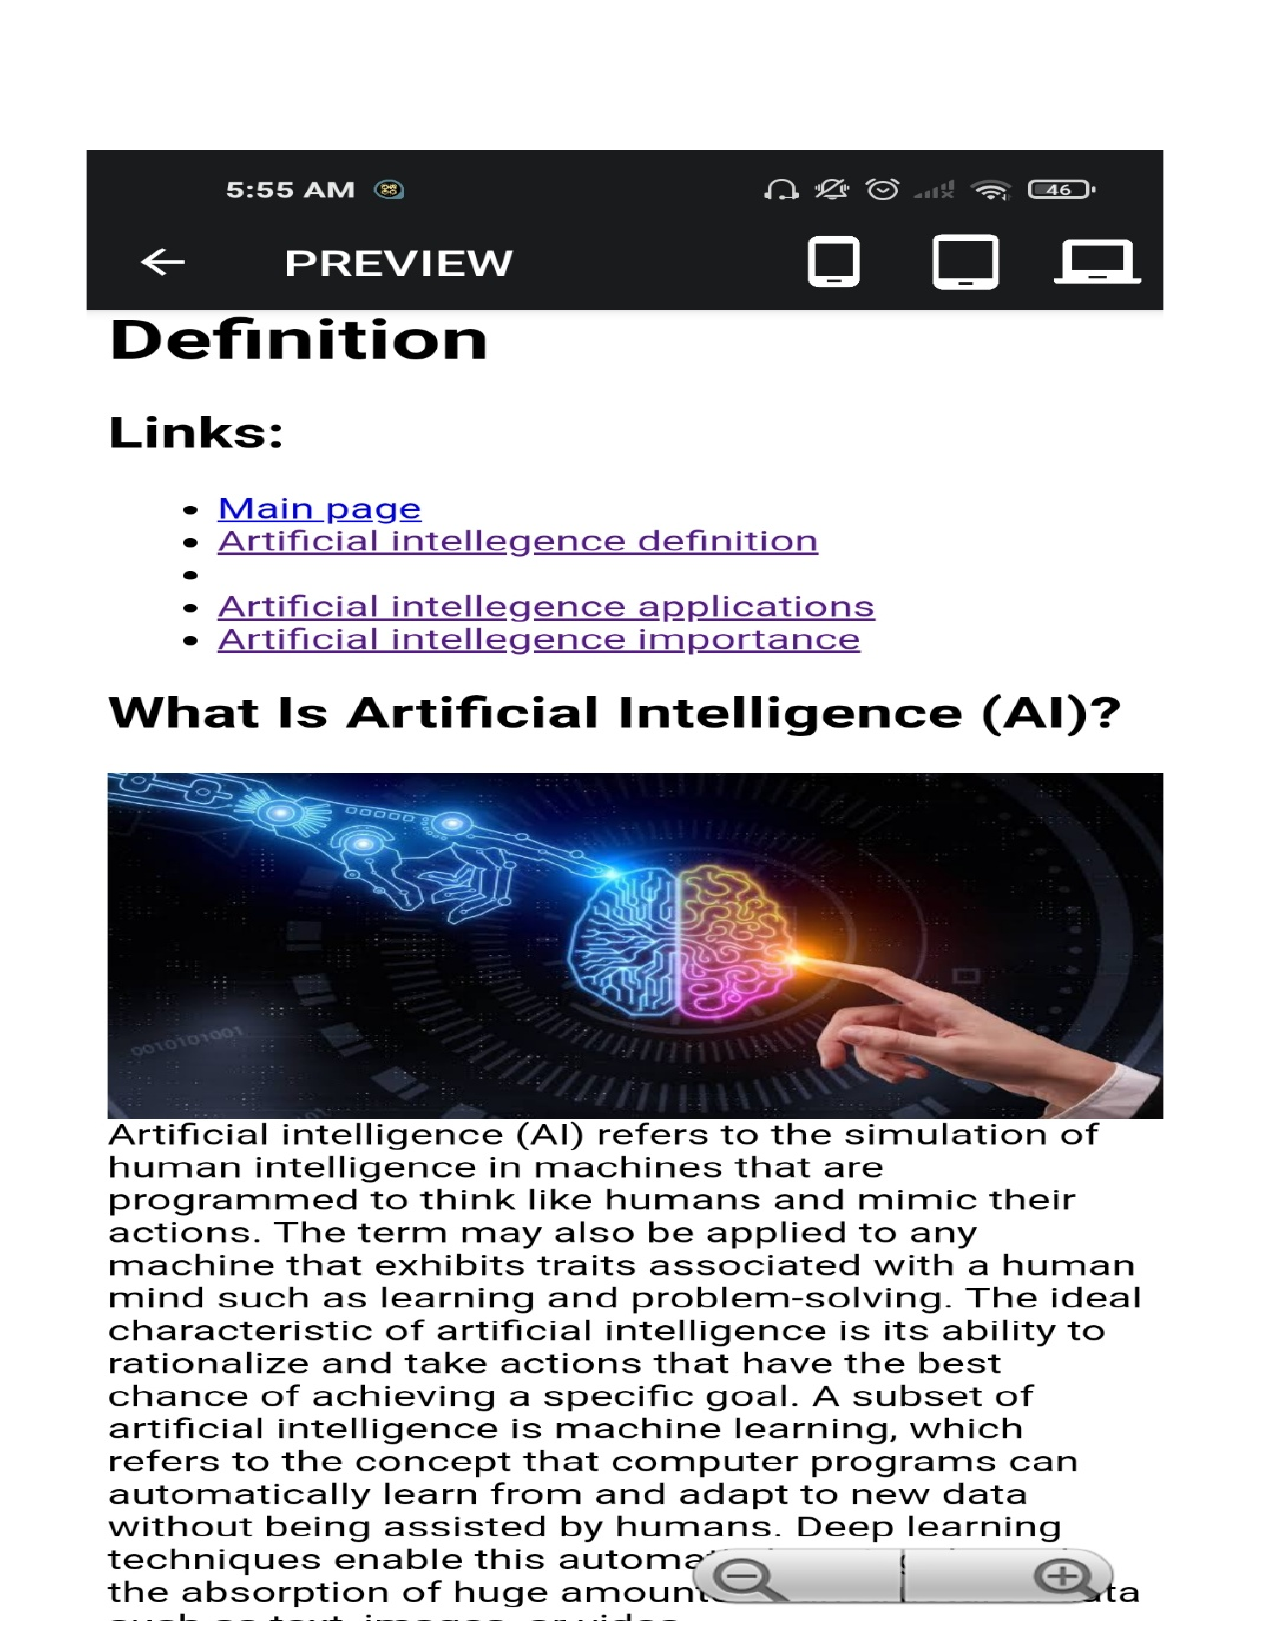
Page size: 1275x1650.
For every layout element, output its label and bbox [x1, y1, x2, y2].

picture [86, 150, 1164, 1621]
